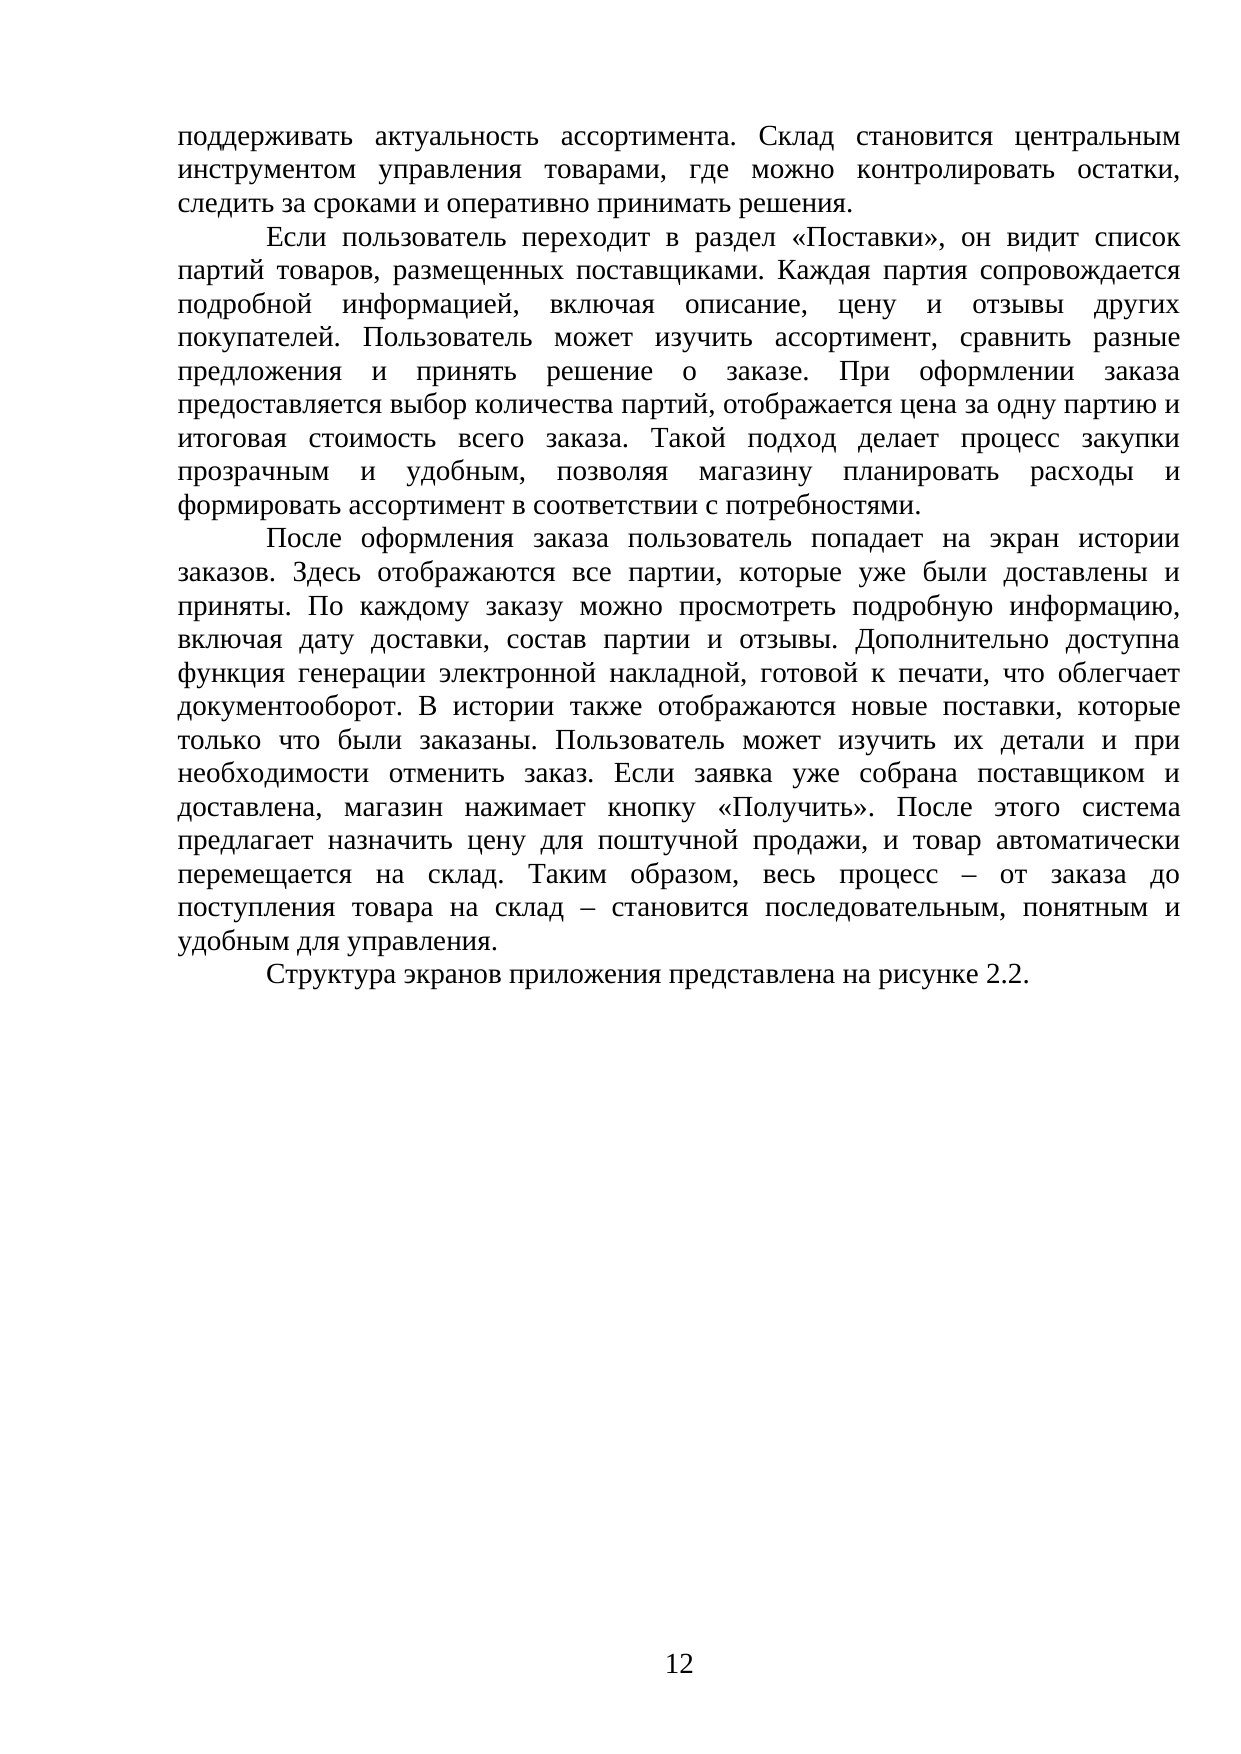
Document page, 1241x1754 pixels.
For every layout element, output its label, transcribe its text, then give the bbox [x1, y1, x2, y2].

text Структура экранов приложения представлена на рисунке 2.2. [177, 957, 1181, 990]
text После оформления заказа пользователь попадает на экран истории заказов. Здесь отображаются все партии, которые уже были доставлены и приняты. По каждому заказу можно просмотреть подробную информацию, включая дату доставки, состав партии и отзывы. Дополнительно доступна функция генерации электронной накладной, готовой к печати, что облегчает документооборот. В истории также отображаются новые поставки, которые только что были заказаны. Пользователь может изучить их детали и при необходимости отменить заказ. Если заявка уже собрана поставщиком и доставлена, магазин нажимает кнопку «Получить». После этого система предлагает назначить цену для поштучной продажи, и товар автоматически перемещается на склад. Таким образом, весь процесс – от заказа до поступления товара на склад – становится последовательным, понятным и удобным для управления. [177, 521, 1181, 957]
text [177, 118, 1181, 219]
text Если пользователь переходит в раздел «Поставки», он видит список партий товаров, размещенных поставщиками. Каждая партия сопровождается подробной информацией, включая описание, цену и отзывы других покупателей. Пользователь может изучить ассортимент, сравнить разные предложения и принять решение о заказе. При оформлении заказа предоставляется выбор количества партий, отображается цена за одну партию и итоговая стоимость всего заказа. Такой подход делает процесс закупки прозрачным и удобным, позволяя магазину планировать расходы и формировать ассортимент в соответствии с потребностями. [177, 219, 1181, 521]
